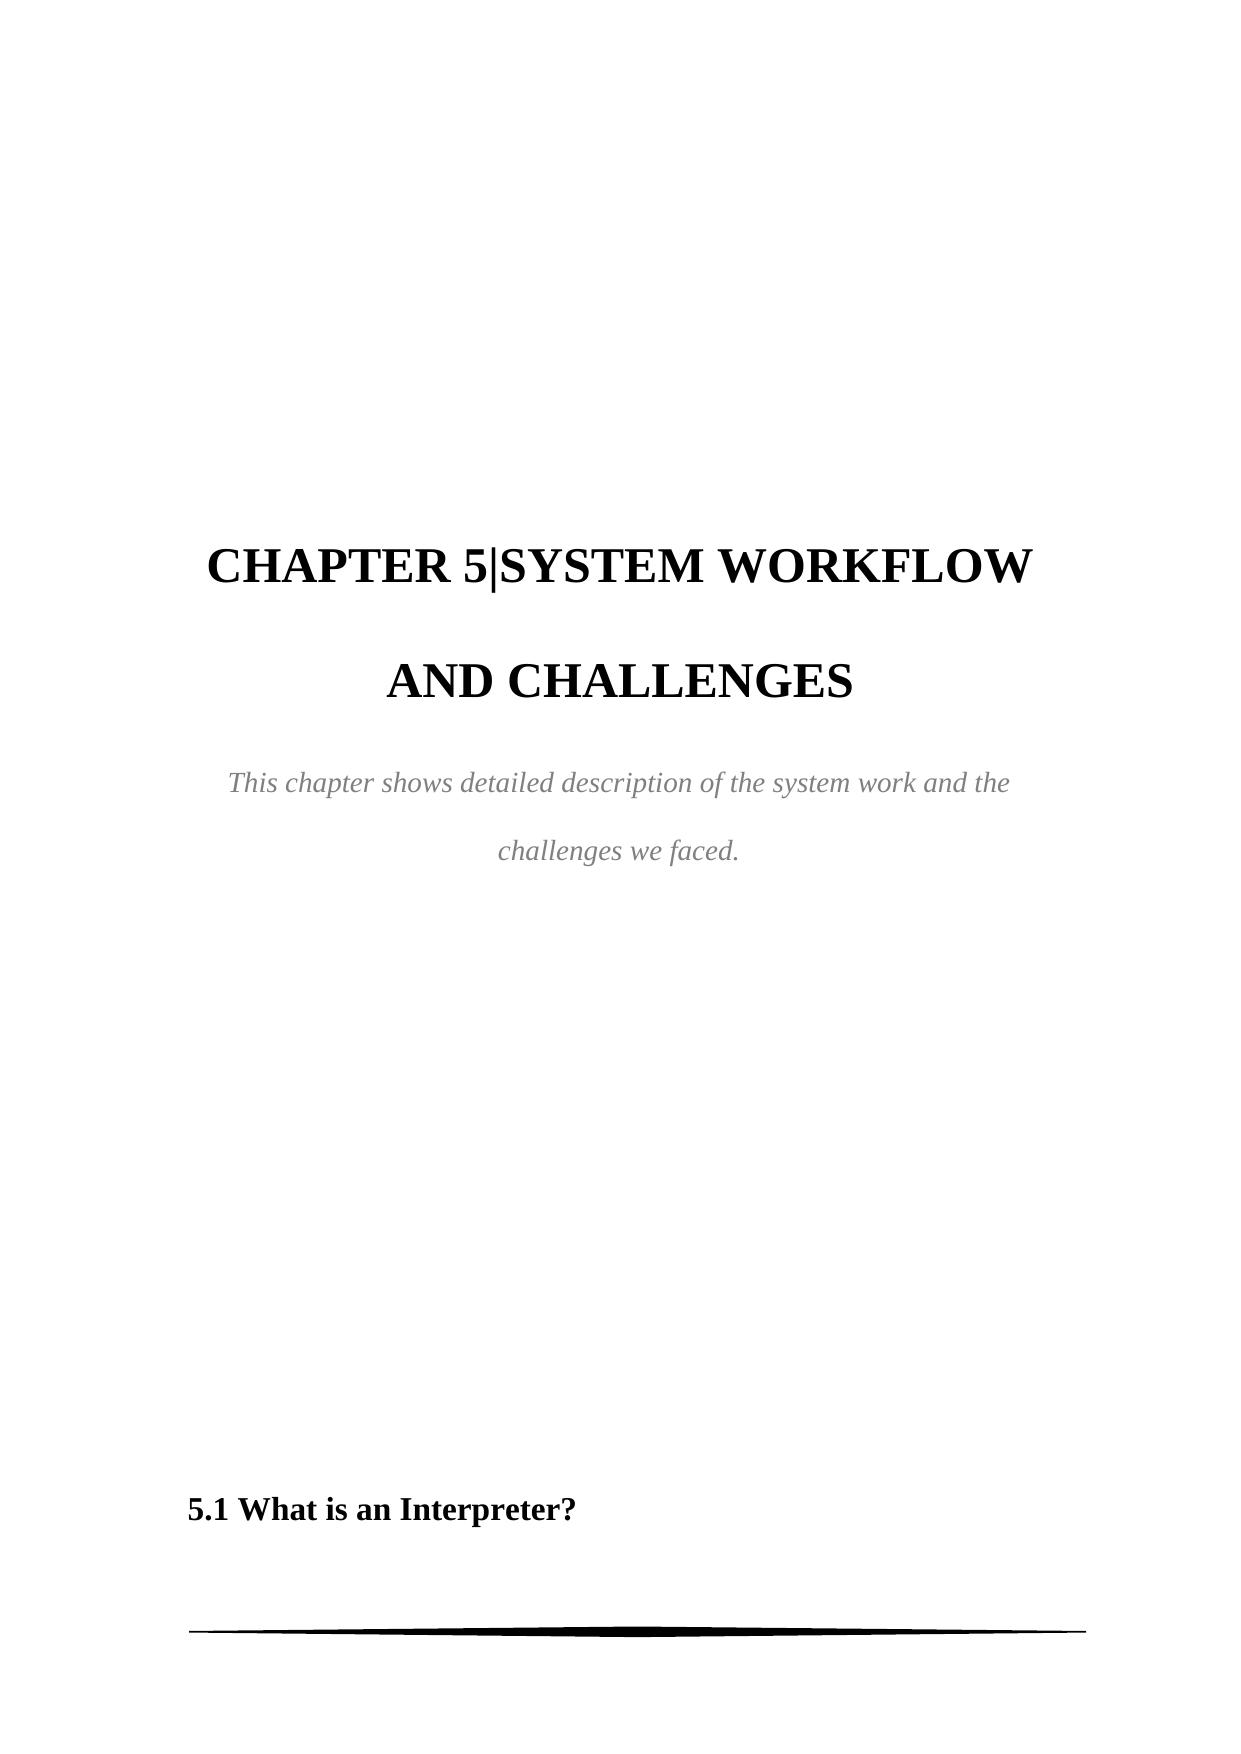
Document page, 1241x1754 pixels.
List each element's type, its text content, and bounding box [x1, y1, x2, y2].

subtitle 5.1 What is an Interpreter? [187, 1489, 1053, 1527]
subtitle CHAPTER 5|SYSTEM WORKFLOW AND CHALLENGES [187, 536, 1053, 708]
text This chapter shows detailed description of the system work and the challenges we faced. [187, 766, 1053, 866]
